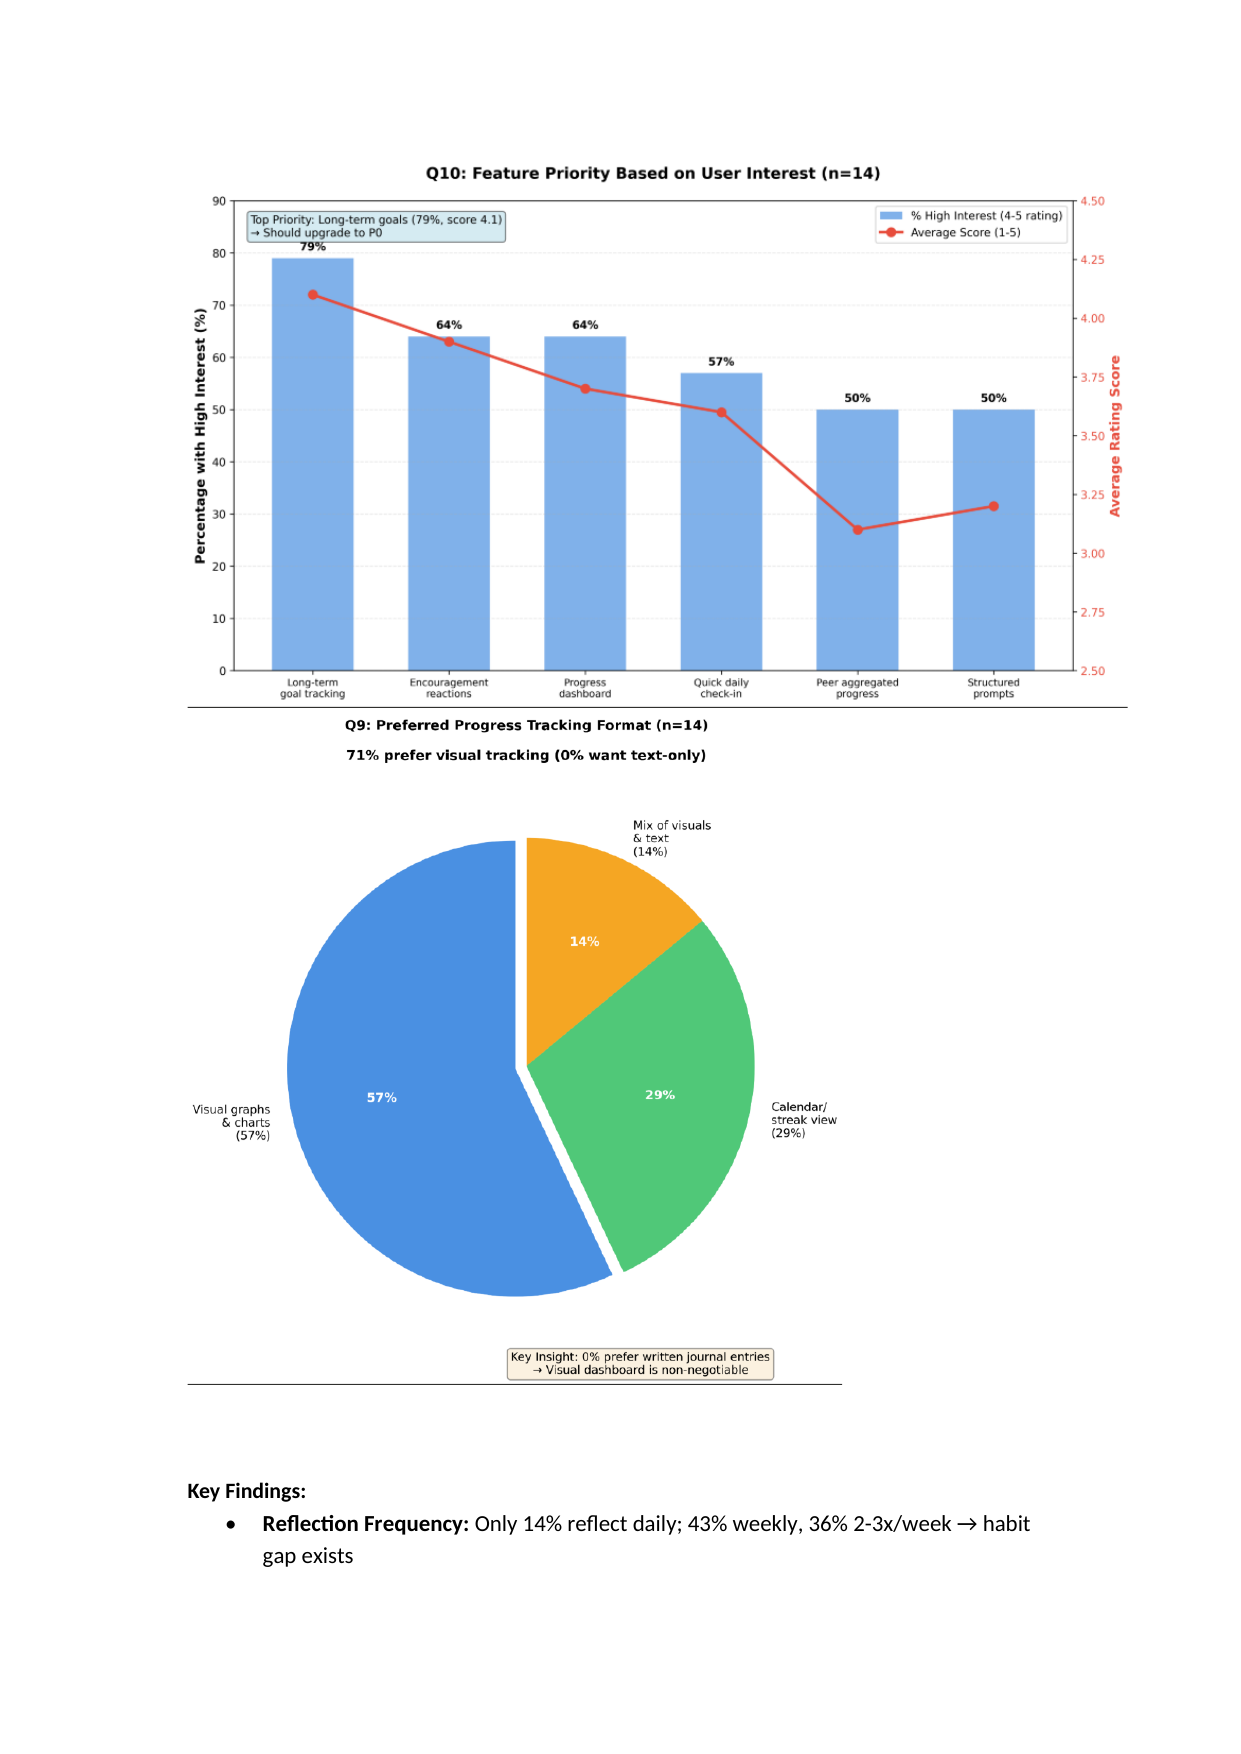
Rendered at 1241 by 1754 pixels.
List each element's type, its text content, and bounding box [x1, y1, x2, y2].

list Reflection Frequency: Only 14% reflect daily; 43% weekly, 36% 2-3x/week → habit gap exists [225, 1507, 1053, 1572]
picture [187, 162, 1128, 708]
text Key Findings: [187, 1474, 1053, 1507]
picture [187, 714, 843, 1385]
